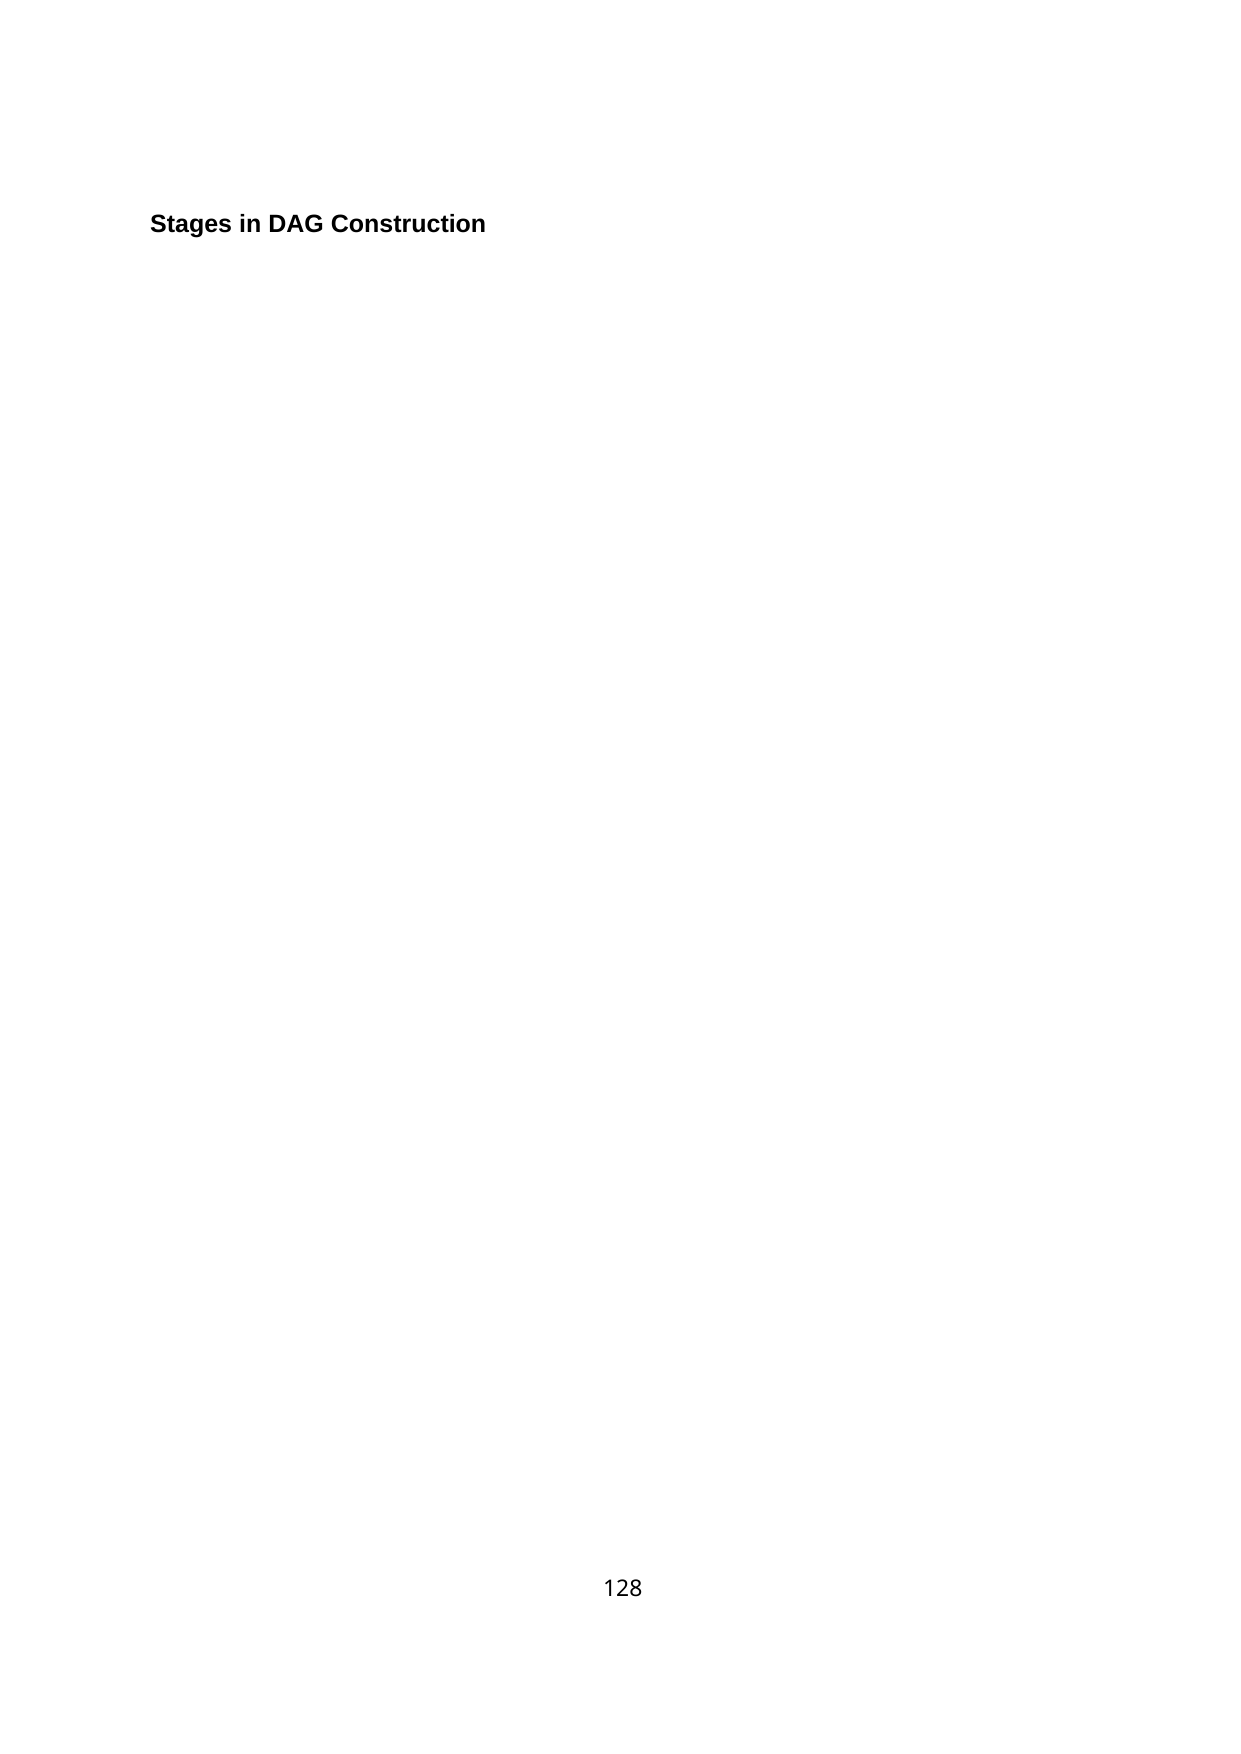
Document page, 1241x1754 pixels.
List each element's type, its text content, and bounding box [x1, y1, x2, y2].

subtitle Stages in DAG Construction [150, 208, 1240, 237]
